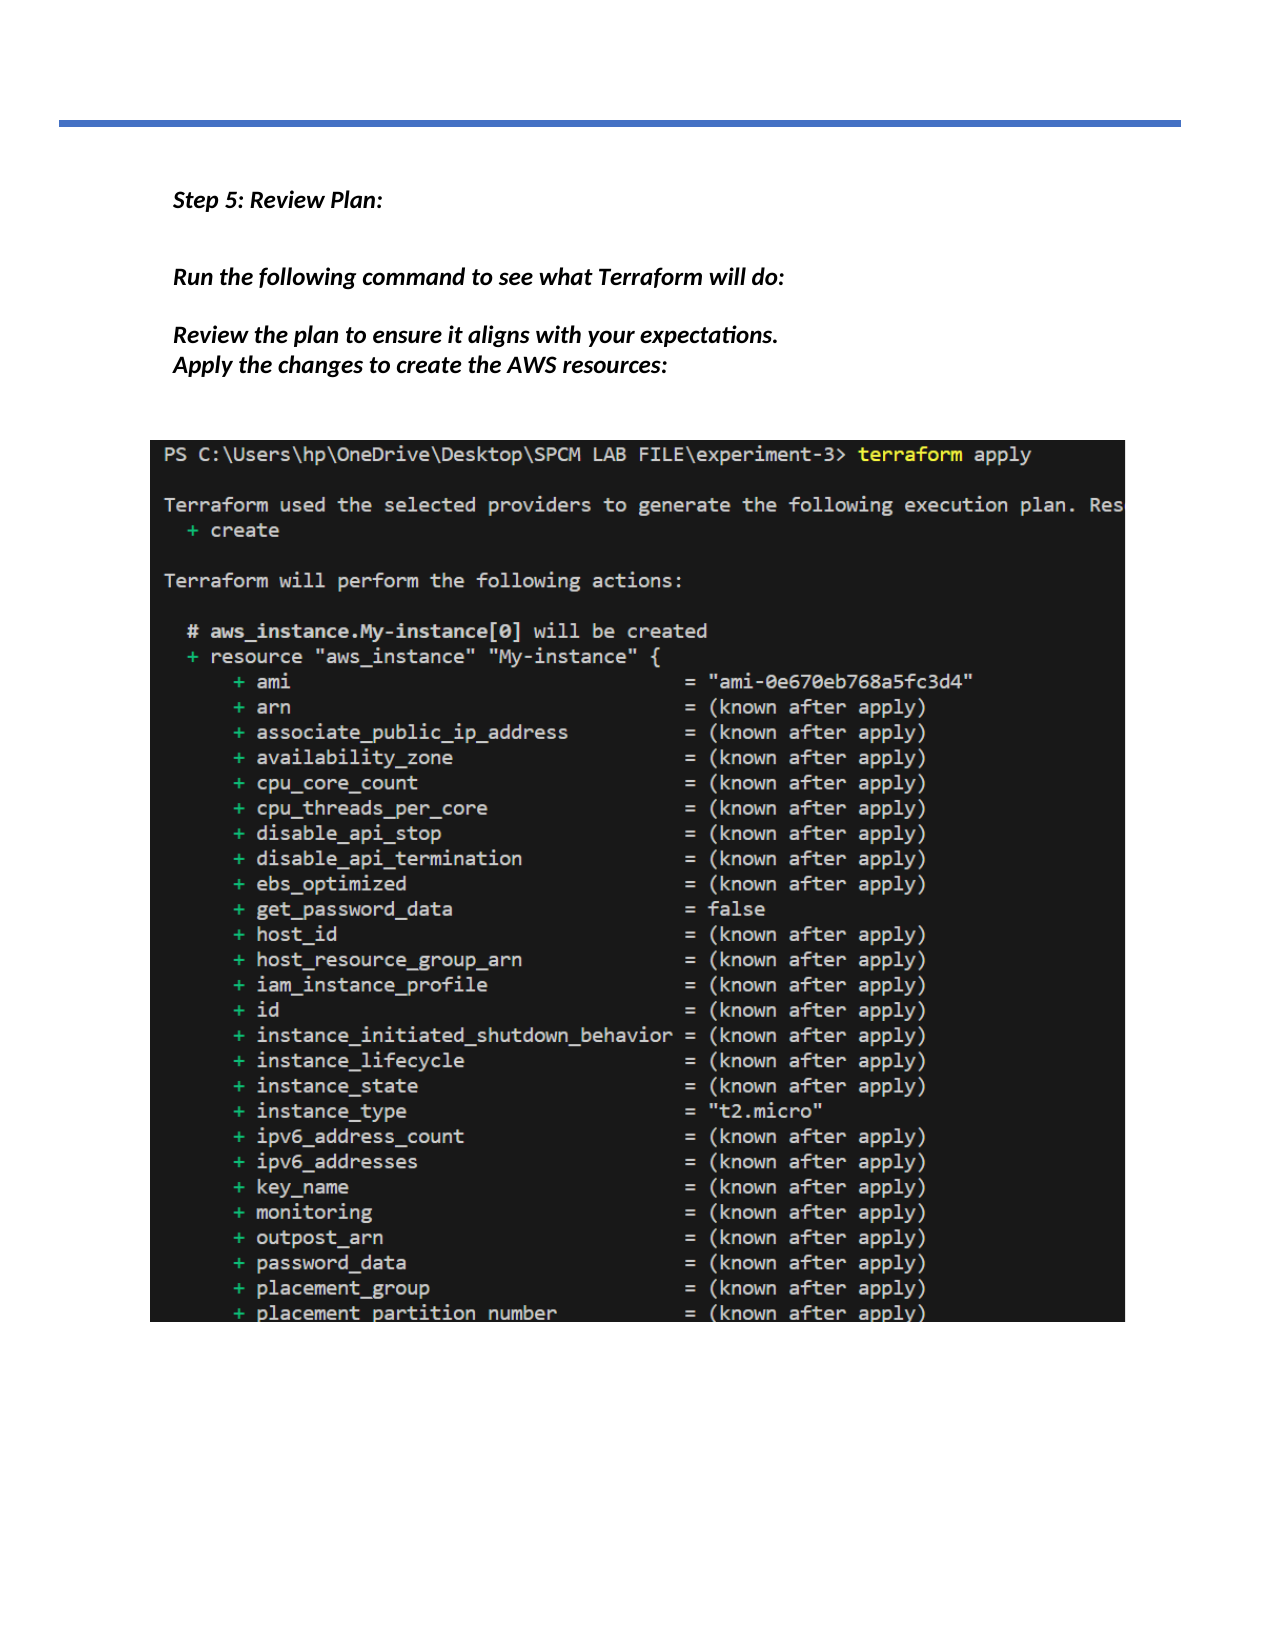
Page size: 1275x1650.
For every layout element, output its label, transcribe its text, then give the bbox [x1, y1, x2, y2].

text Run the following command to see what Terraform will do: [173, 261, 1125, 292]
picture [150, 440, 1125, 1322]
text Review the plan to ensure it aligns with your expectations. [173, 319, 1125, 349]
subtitle Step 5: Review Plan: [173, 184, 1125, 214]
text Apply the changes to create the AWS resources: [173, 350, 1125, 380]
